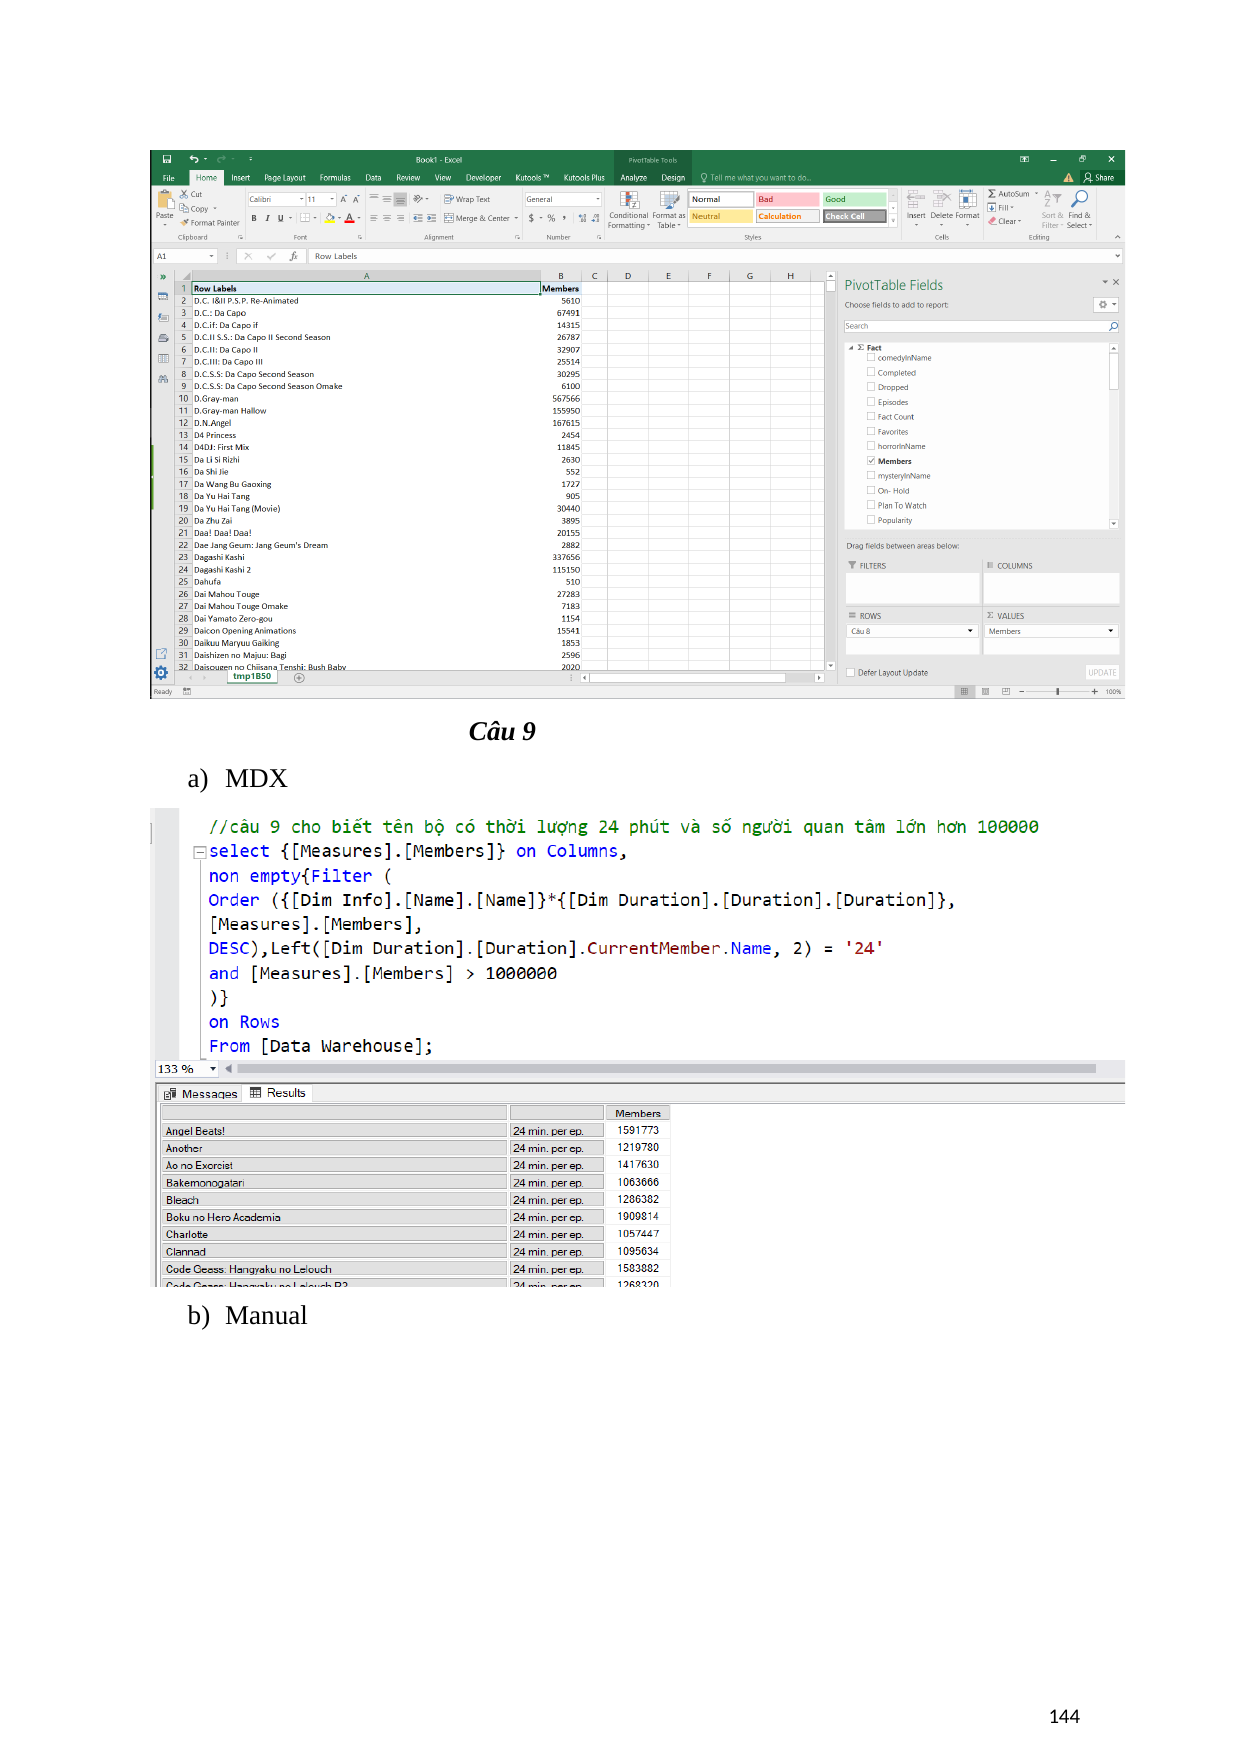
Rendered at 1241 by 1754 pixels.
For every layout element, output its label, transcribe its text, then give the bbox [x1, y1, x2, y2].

picture [150, 150, 1125, 699]
subtitle Câu 9 [309, 715, 1090, 746]
picture [150, 808, 1125, 1287]
list Manual [187, 1299, 1090, 1331]
list MDX [187, 762, 1090, 793]
